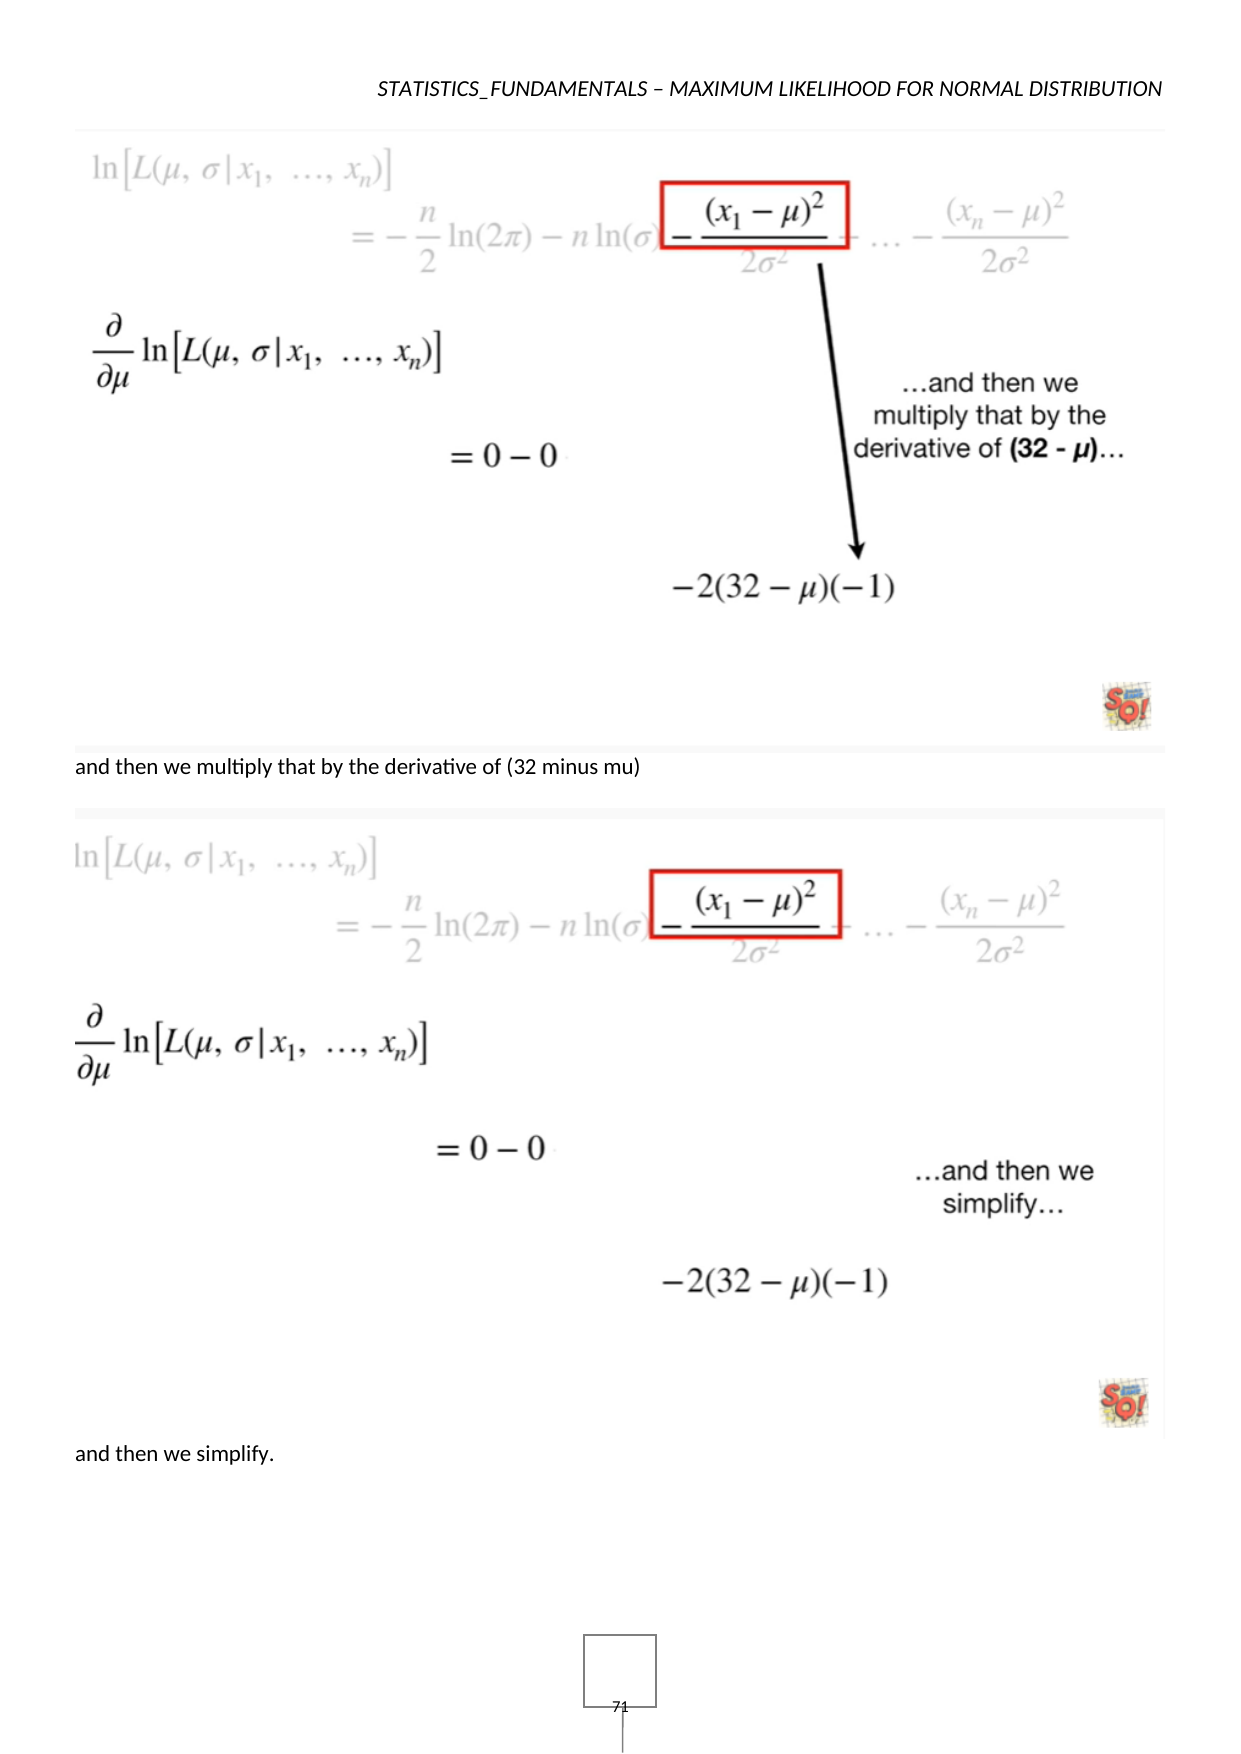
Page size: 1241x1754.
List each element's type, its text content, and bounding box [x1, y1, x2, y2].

picture [75, 808, 1166, 1439]
text and then we multiply that by the derivative of (32 minus mu) [75, 753, 1165, 781]
picture [75, 129, 1166, 753]
text and then we simplify. [75, 1439, 1165, 1467]
